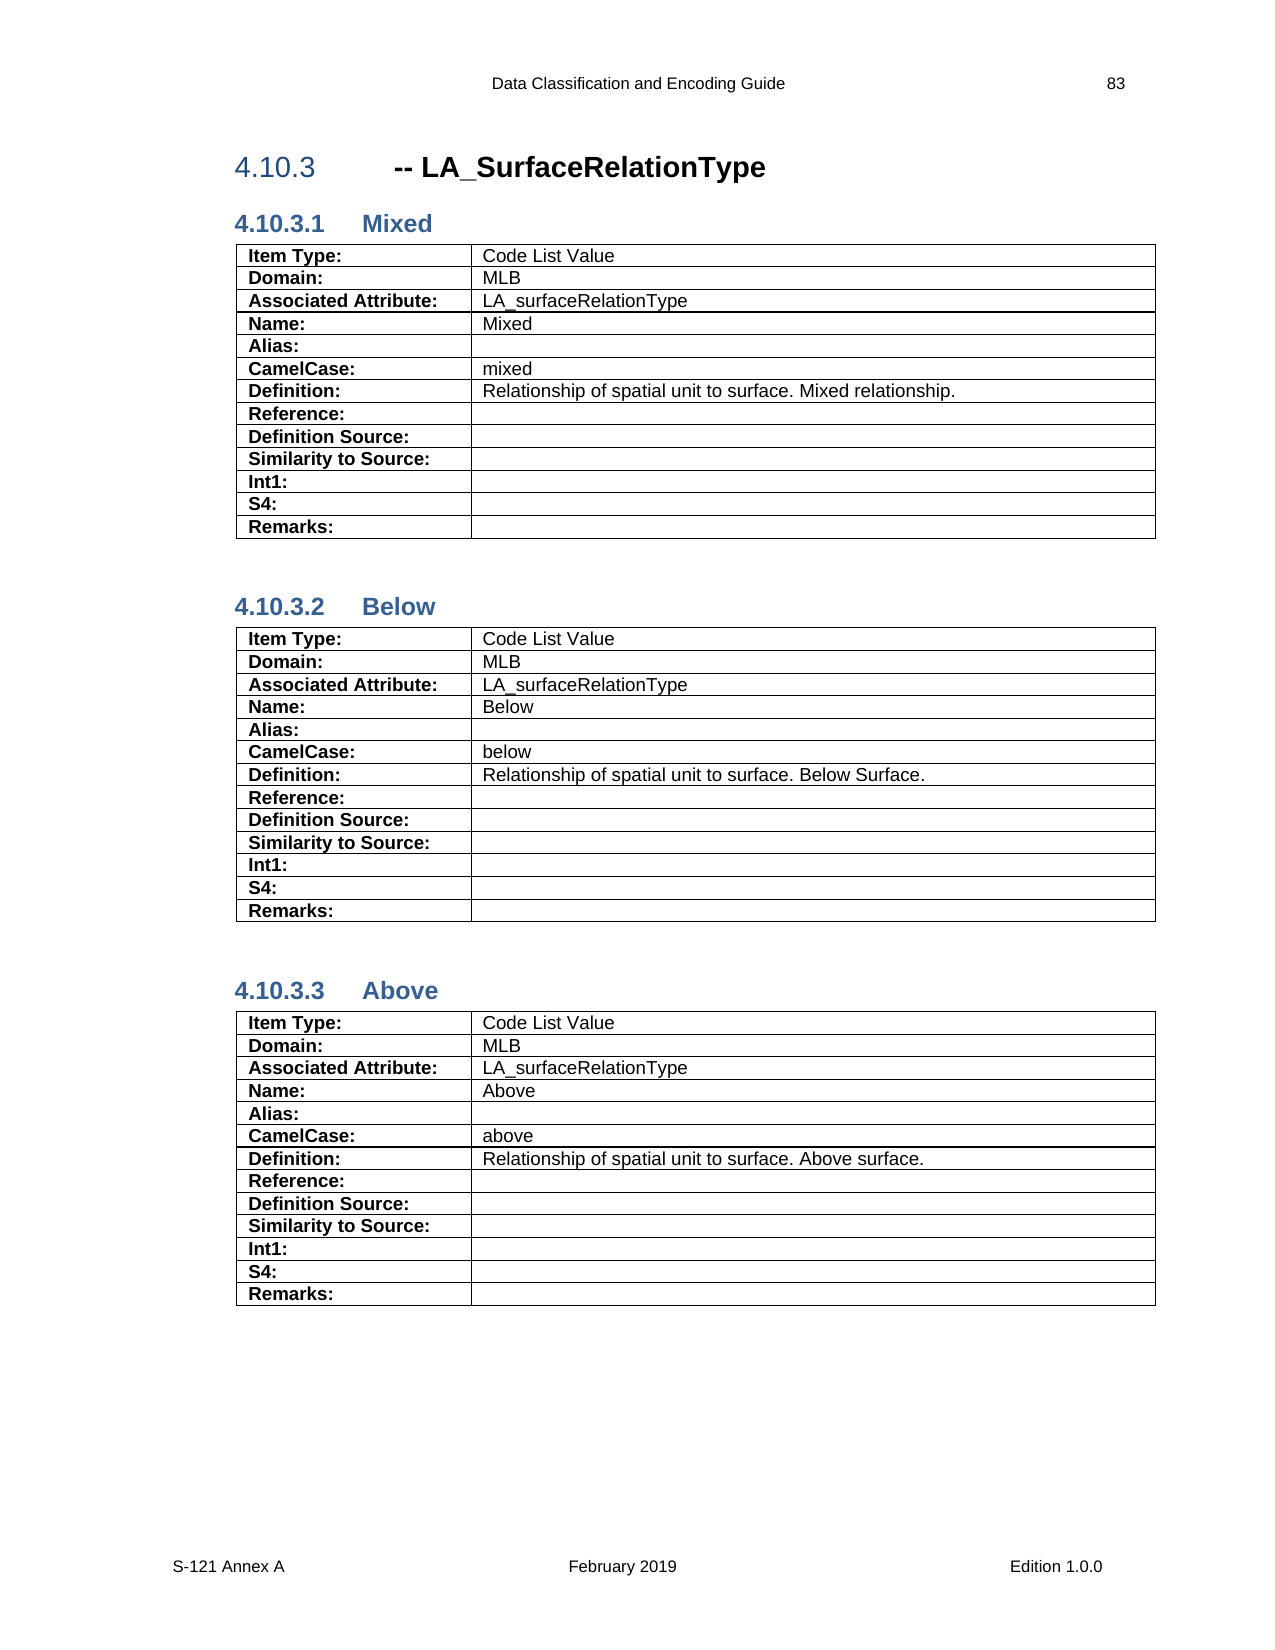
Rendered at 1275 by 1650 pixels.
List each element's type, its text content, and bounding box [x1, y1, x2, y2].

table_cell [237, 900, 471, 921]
subtitle Below [234, 592, 1125, 621]
subtitle Above [234, 976, 1125, 1004]
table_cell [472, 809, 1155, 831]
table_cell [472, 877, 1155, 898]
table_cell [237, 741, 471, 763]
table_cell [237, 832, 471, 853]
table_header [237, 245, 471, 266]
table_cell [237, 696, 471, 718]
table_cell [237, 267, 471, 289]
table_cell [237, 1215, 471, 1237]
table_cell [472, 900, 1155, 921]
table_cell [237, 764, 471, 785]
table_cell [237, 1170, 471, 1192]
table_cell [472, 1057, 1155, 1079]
subtitle -- LA_SurfaceRelationType [234, 150, 1125, 183]
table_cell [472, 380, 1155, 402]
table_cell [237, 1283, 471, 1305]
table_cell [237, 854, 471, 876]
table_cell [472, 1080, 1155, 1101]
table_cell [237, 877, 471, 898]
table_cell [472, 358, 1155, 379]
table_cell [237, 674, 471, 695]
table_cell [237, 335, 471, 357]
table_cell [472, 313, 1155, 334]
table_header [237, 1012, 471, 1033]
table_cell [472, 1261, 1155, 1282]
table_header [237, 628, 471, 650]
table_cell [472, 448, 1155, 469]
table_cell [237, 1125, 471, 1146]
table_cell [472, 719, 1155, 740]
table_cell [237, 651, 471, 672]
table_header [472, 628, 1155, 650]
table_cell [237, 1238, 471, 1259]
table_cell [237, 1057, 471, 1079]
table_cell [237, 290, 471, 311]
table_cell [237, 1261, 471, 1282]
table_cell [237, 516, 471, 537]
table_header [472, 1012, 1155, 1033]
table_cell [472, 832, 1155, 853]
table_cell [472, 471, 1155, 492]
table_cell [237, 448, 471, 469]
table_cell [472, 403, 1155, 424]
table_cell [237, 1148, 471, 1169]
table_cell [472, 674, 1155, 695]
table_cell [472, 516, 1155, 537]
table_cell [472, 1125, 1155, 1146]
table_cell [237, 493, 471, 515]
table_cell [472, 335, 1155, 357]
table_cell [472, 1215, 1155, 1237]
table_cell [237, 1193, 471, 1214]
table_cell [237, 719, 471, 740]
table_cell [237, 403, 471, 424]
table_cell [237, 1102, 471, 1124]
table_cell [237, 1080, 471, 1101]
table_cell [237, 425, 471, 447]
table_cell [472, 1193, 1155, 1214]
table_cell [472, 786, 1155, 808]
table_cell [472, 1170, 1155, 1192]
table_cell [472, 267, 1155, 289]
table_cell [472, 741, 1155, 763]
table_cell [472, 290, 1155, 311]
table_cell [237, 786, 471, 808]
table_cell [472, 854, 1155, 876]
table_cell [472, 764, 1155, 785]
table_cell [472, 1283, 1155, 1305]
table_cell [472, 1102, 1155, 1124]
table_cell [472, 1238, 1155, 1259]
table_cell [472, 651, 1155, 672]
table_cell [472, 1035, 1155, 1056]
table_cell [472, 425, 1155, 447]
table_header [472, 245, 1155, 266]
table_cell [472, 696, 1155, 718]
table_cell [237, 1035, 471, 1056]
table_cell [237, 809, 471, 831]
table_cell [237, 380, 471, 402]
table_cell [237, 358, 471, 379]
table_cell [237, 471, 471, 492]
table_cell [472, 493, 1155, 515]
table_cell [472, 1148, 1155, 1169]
subtitle Mixed [234, 208, 1125, 237]
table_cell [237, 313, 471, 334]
